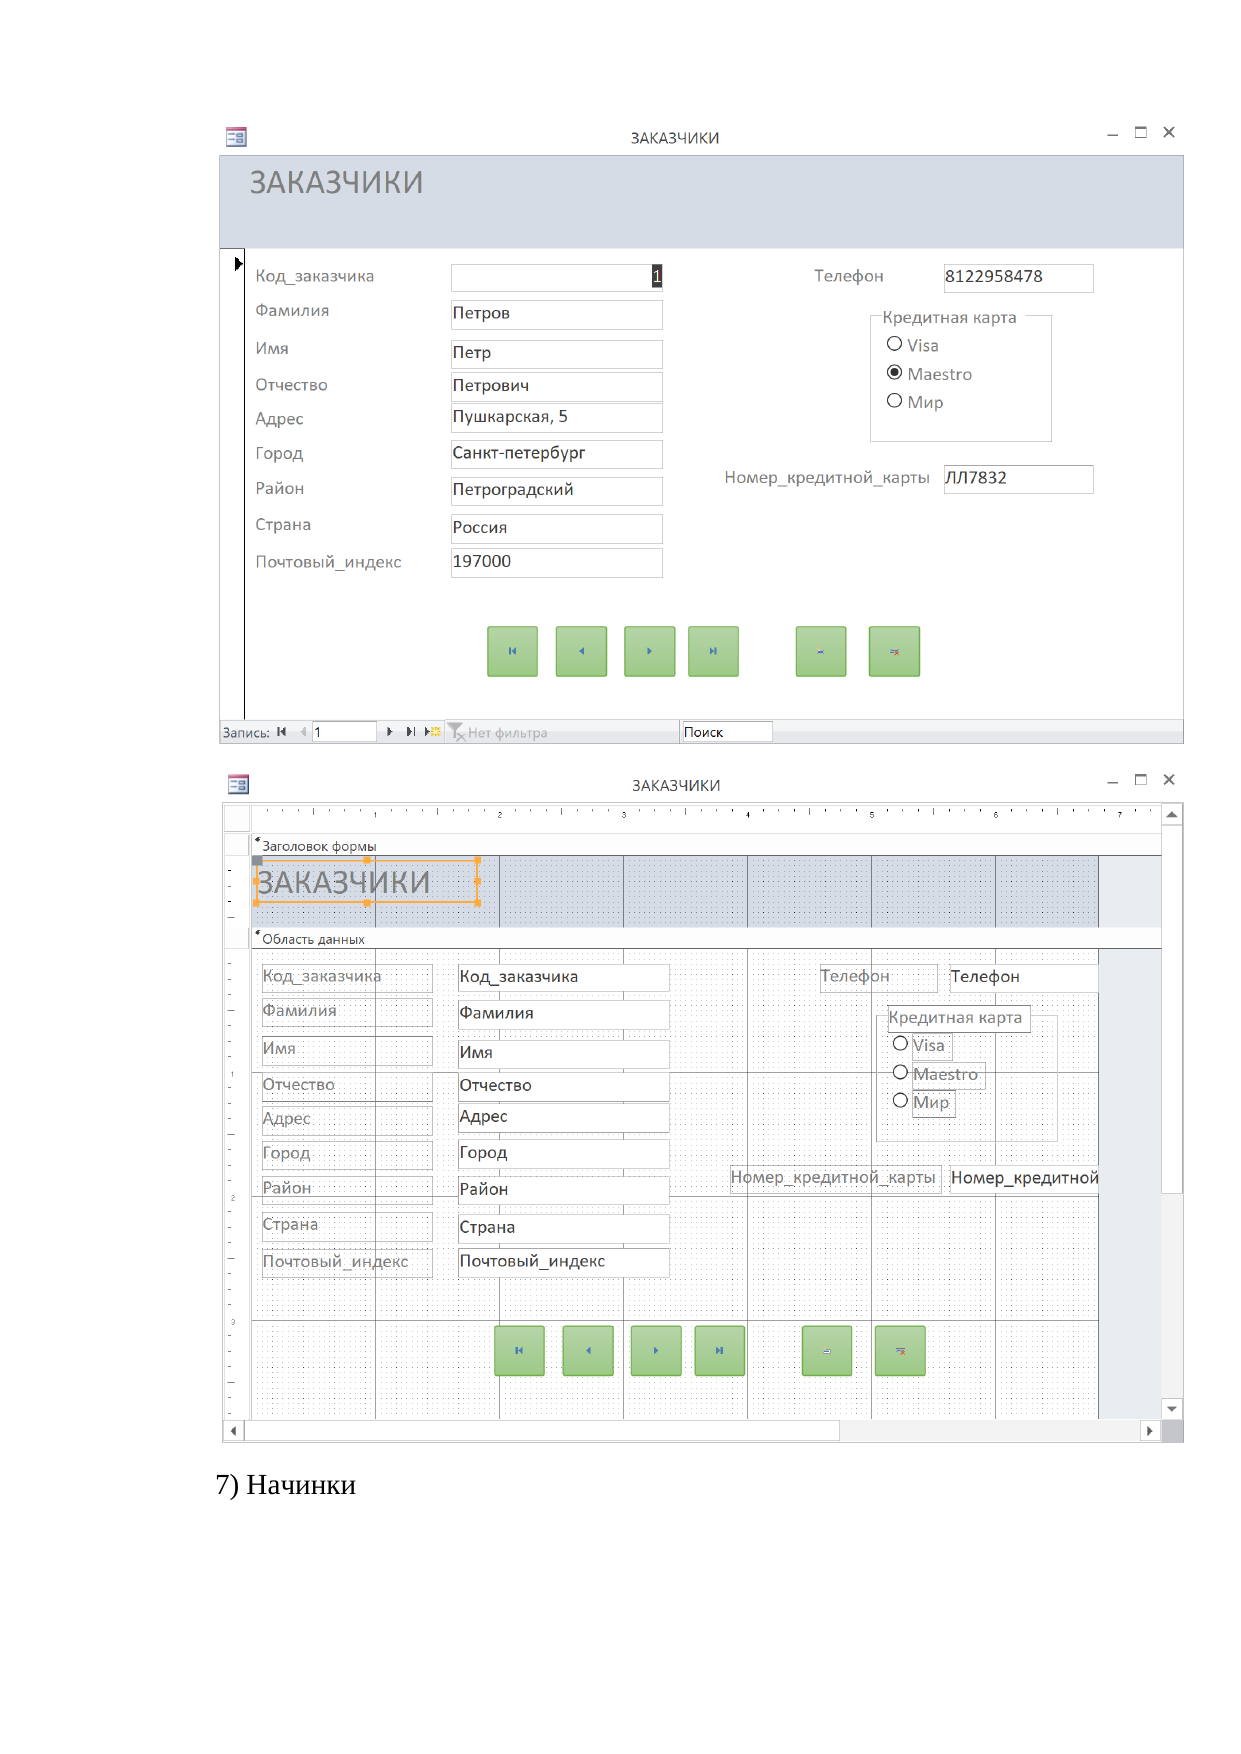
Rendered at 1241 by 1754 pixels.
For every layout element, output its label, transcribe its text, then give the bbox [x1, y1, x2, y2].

text 7) Начинки [215, 1467, 1152, 1501]
picture [214, 766, 1190, 1449]
picture [214, 118, 1190, 748]
